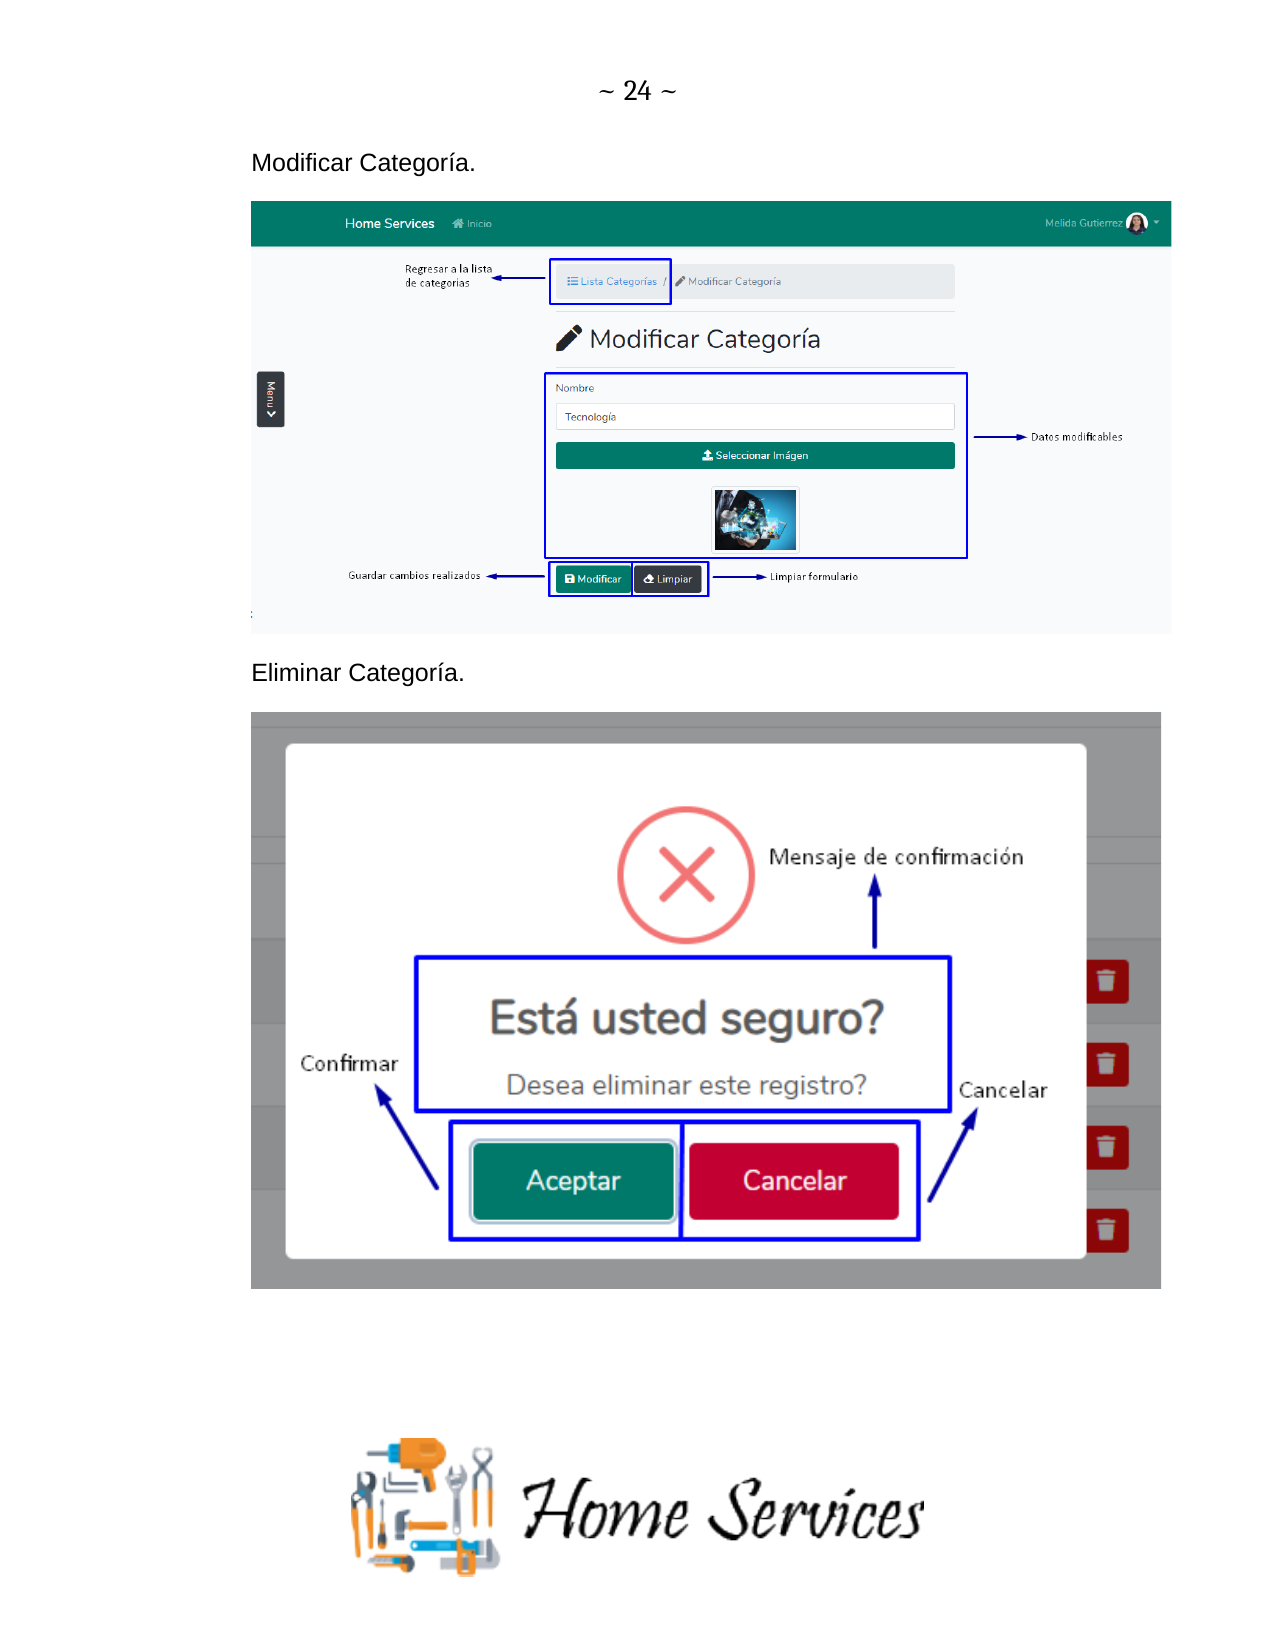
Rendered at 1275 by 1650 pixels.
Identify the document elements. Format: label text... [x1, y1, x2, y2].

picture [251, 712, 1162, 1289]
picture [351, 1438, 924, 1577]
text Eliminar Categoría. [251, 658, 1098, 687]
text Modificar Categoría. [251, 148, 1098, 176]
picture [251, 201, 1172, 634]
